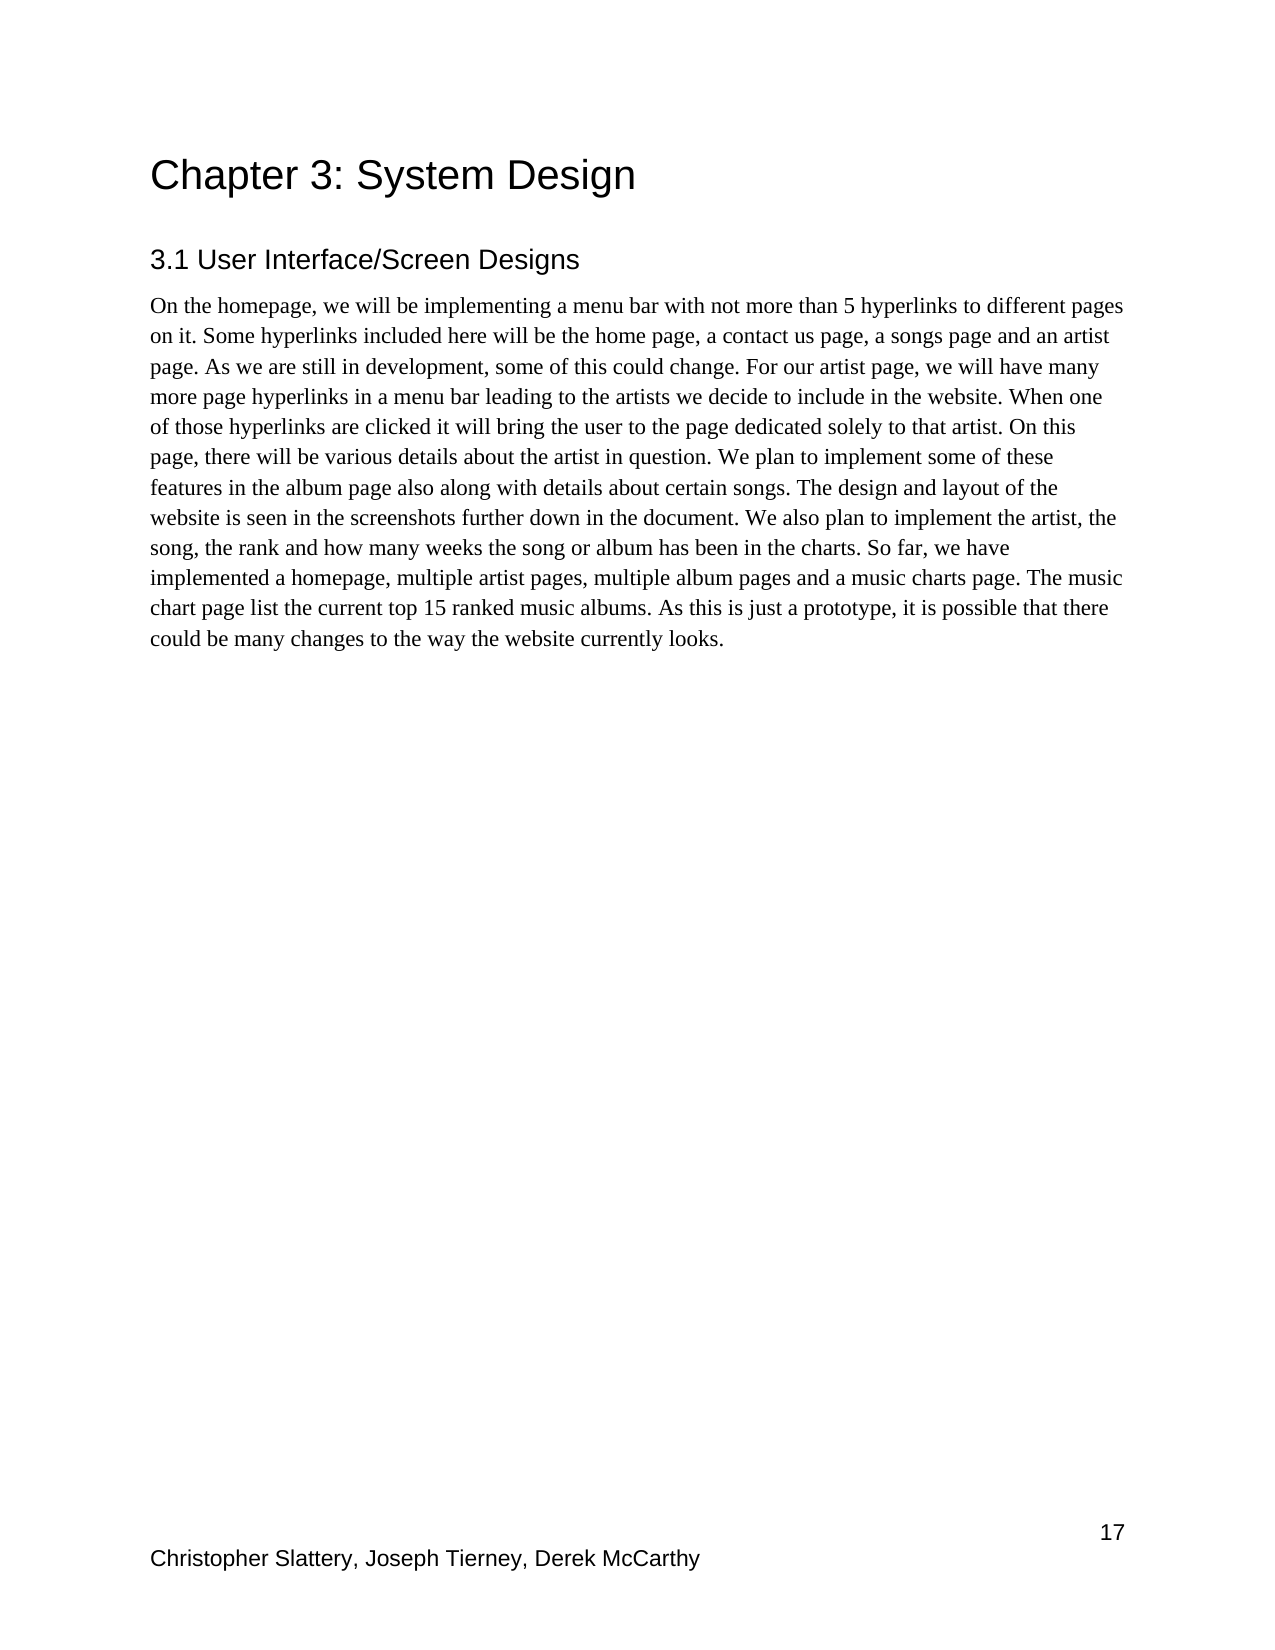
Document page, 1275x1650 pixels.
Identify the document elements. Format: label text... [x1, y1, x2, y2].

subtitle Chapter 3: System Design [150, 150, 1125, 198]
text On the homepage, we will be implementing a menu bar with not more than 5 hyperlinks to different pages on it. Some hyperlinks included here will be the home page, a contact us page, a songs page and an artist page. As we are still in development, some of this could change. For our artist page, we will have many more page hyperlinks in a menu bar leading to the artists we decide to include in the website. When one of those hyperlinks are clicked it will bring the user to the page dedicated solely to that artist. On this page, there will be various details about the artist in question. We plan to implement some of these features in the album page also along with details about certain songs. The design and layout of the website is seen in the screenshots further down in the document. We also plan to implement the artist, the song, the rank and how many weeks the song or album has been in the charts. So far, we have implemented a homepage, multiple artist pages, multiple album pages and a music charts page. The music chart page list the current top 15 ranked music albums. As this is just a prototype, it is possible that there could be many changes to the way the website currently looks. [150, 292, 1125, 651]
subtitle 3.1 User Interface/Screen Designs [150, 243, 1125, 275]
